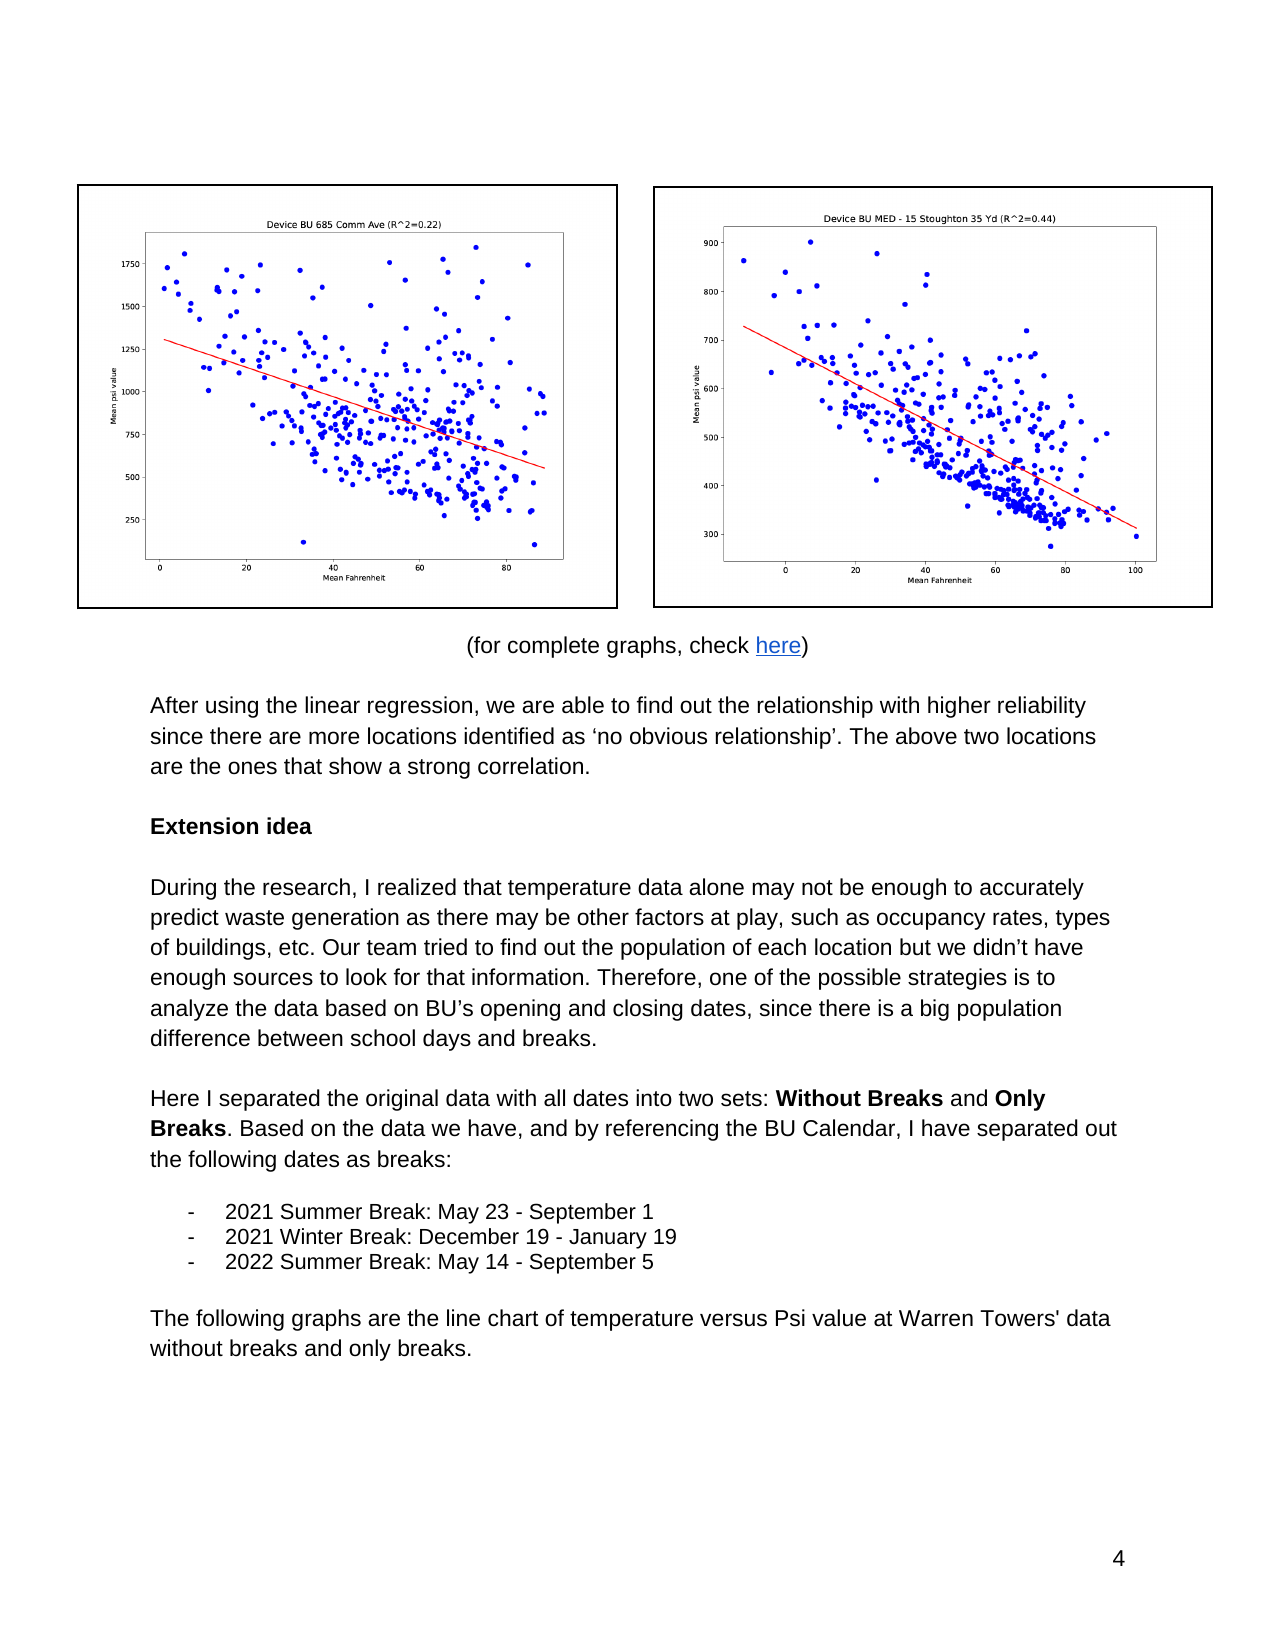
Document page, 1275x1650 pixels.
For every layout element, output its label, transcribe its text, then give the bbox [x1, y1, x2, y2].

text The following graphs are the line chart of temperature versus Psi value at Warren Towers' data without breaks and only breaks. [150, 1304, 1125, 1361]
list 2022 Summer Break: May 14 - September 5 [187, 1249, 1125, 1274]
text During the research, I realized that temperature data alone may not be enough to accurately predict waste generation as there may be other factors at play, such as occupancy rates, types of buildings, etc. Our team tried to find out the population of each location but we didn’t have enough sources to look for that information. Therefore, one of the possible strategies is to analyze the data based on BU’s opening and closing dates, since there is a big population difference between school days and breaks. [150, 874, 1125, 1051]
text Here I separated the original data with all dates into two sets: Without Breaks and Only Breaks. Based on the data we have, and by referencing the BU Calendar, I have separated out the following dates as breaks: [150, 1085, 1125, 1172]
list 2021 Winter Break: December 19 - January 19 [187, 1224, 1125, 1249]
list 2021 Summer Break: May 23 - September 1 [187, 1199, 1125, 1224]
text Extension idea [150, 813, 1125, 839]
text After using the linear regression, we are able to find out the relationship with higher reliability since there are more locations identified as ‘no obvious relationship’. The above two locations are the ones that show a strong correlation. [150, 692, 1125, 779]
picture [79, 186, 616, 607]
picture [655, 188, 1211, 606]
